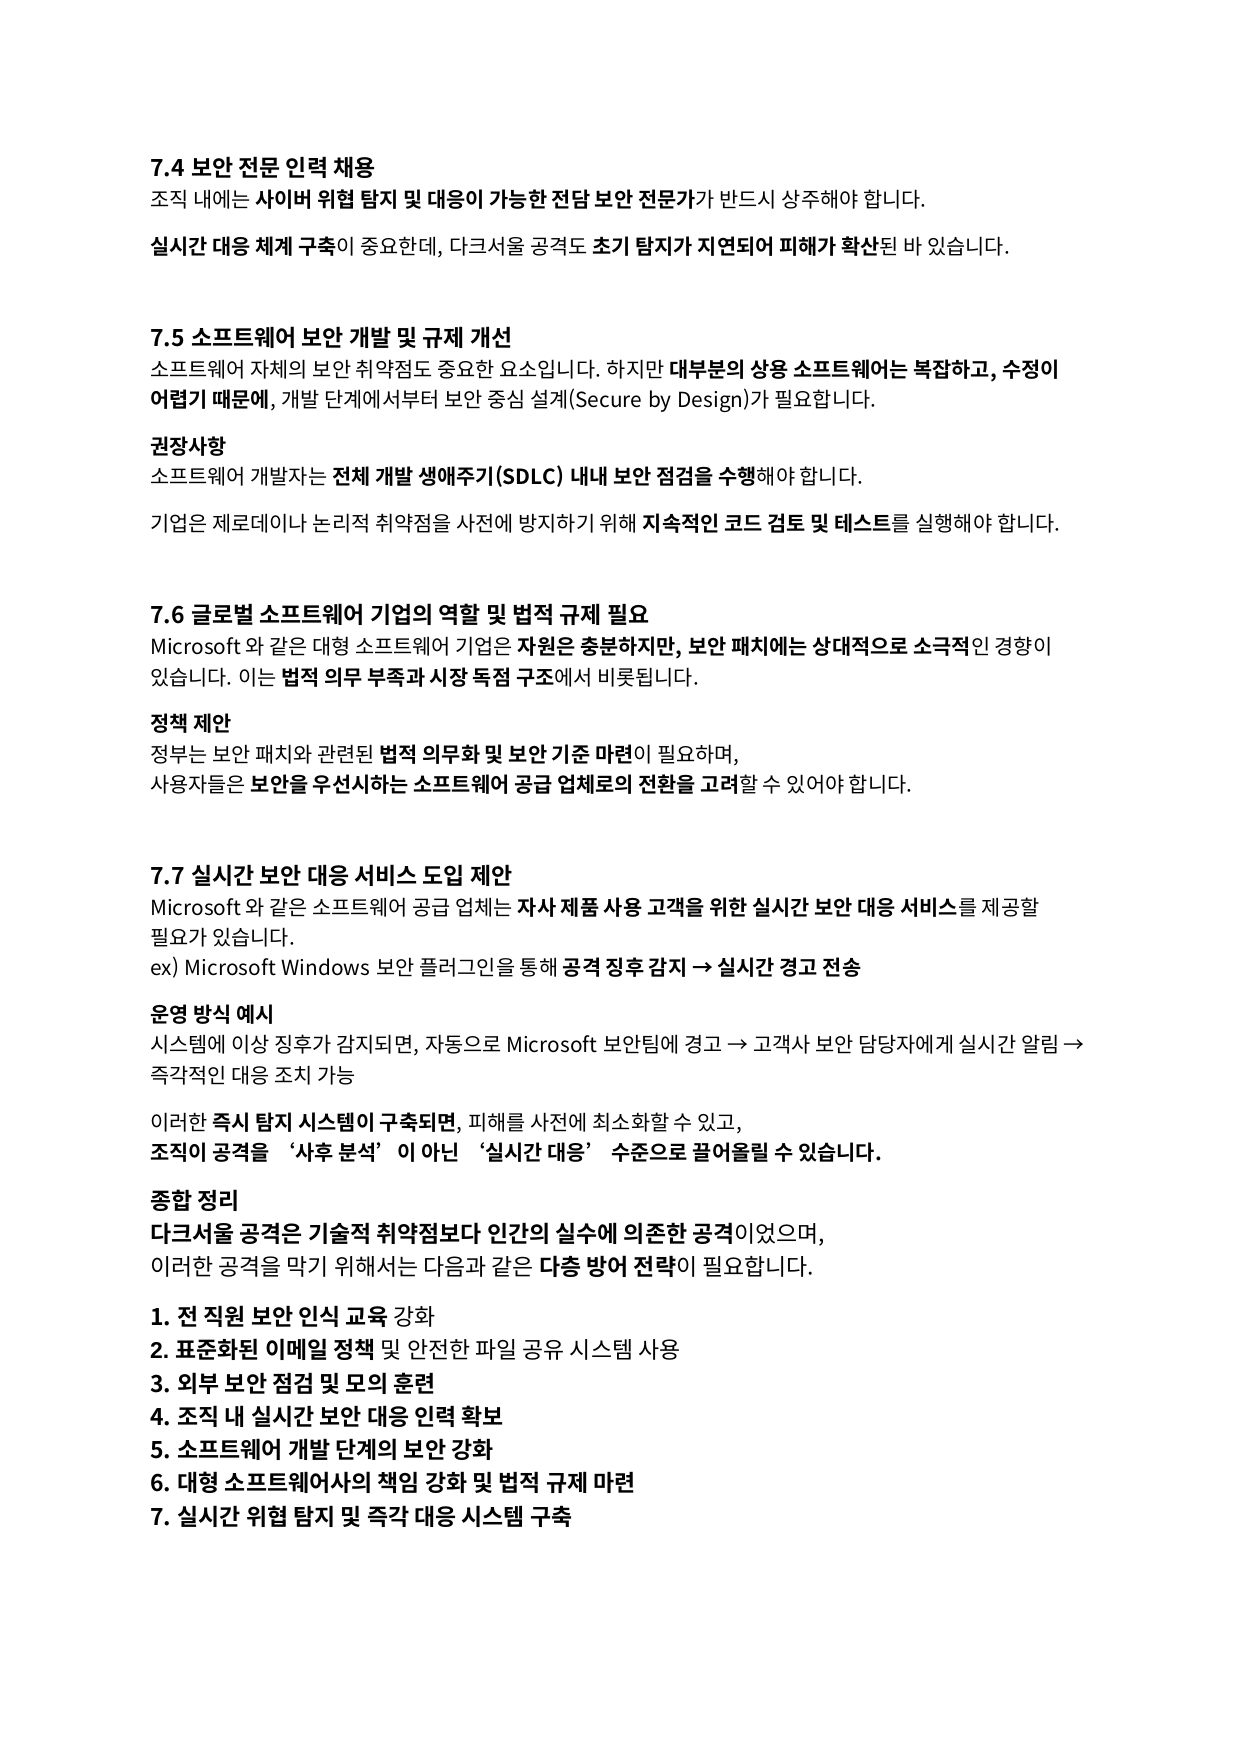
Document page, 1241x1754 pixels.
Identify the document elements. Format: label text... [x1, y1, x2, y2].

text 이러한 즉시 탐지 시스템이 구축되면, 피해를 사전에 최소화할 수 있고, 조직이 공격을 ‘사후 분석’이 아닌 ‘실시간 대응’ 수준으로 끌어올릴 수 있습니다. [150, 1106, 1090, 1166]
text 7.5 소프트웨어 보안 개발 및 규제 개선 소프트웨어 자체의 보안 취약점도 중요한 요소입니다. 하지만 대부분의 상용 소프트웨어는 복잡하고, 수정이 어렵기 때문에, 개발 단계에서부터 보안 중심 설계(Secure by Design)가 필요합니다. [150, 320, 1090, 414]
text 7.4 보안 전문 인력 채용 조직 내에는 사이버 위협 탐지 및 대응이 가능한 전담 보안 전문가가 반드시 상주해야 합니다. [150, 150, 1090, 213]
text 정책 제안 정부는 보안 패치와 관련된 법적 의무화 및 보안 기준 마련이 필요하며, 사용자들은 보안을 우선시하는 소프트웨어 공급 업체로의 전환을 고려할 수 있어야 합니다. [150, 708, 1090, 798]
text 종합 정리 다크서울 공격은 기술적 취약점보다 인간의 실수에 의존한 공격이었으며, 이러한 공격을 막기 위해서는 다음과 같은 다층 방어 전략이 필요합니다. [150, 1183, 1090, 1282]
text 기업은 제로데이나 논리적 취약점을 사전에 방지하기 위해 지속적인 코드 검토 및 테스트를 실행해야 합니다. [150, 507, 1090, 538]
text 운영 방식 예시 시스템에 이상 징후가 감지되면, 자동으로 Microsoft 보안팀에 경고 → 고객사 보안 담당자에게 실시간 알림 → 즉각적인 대응 조치 가능 [150, 998, 1090, 1089]
text 권장사항 소프트웨어 개발자는 전체 개발 생애주기(SDLC) 내내 보안 점검을 수행해야 합니다. [150, 430, 1090, 491]
text 1. 전 직원 보안 인식 교육 강화 2. 표준화된 이메일 정책 및 안전한 파일 공유 시스템 사용 3. 외부 보안 점검 및 모의 훈련 4. 조직 내 실시간 보안 대응 인력 확보 5. 소프트웨어 개발 단계의 보안 강화 6. 대형 소프트웨어사의 책임 강화 및 법적 규제 마련 7. 실시간 위협 탐지 및 즉각 대응 시스템 구축 [150, 1299, 1090, 1532]
text 실시간 대응 체계 구축이 중요한데, 다크서울 공격도 초기 탐지가 지연되어 피해가 확산된 바 있습니다. [150, 230, 1090, 260]
text 7.7 실시간 보안 대응 서비스 도입 제안 Microsoft와 같은 소프트웨어 공급 업체는 자사 제품 사용 고객을 위한 실시간 보안 대응 서비스를 제공할 필요가 있습니다. ex) Microsoft Windows 보안 플러그인을 통해 공격 징후 감지 → 실시간 경고 전송 [150, 858, 1090, 982]
text 7.6 글로벌 소프트웨어 기업의 역할 및 법적 규제 필요 Microsoft와 같은 대형 소프트웨어 기업은 자원은 충분하지만, 보안 패치에는 상대적으로 소극적인 경향이 있습니다. 이는 법적 의무 부족과 시장 독점 구조에서 비롯됩니다. [150, 597, 1090, 691]
